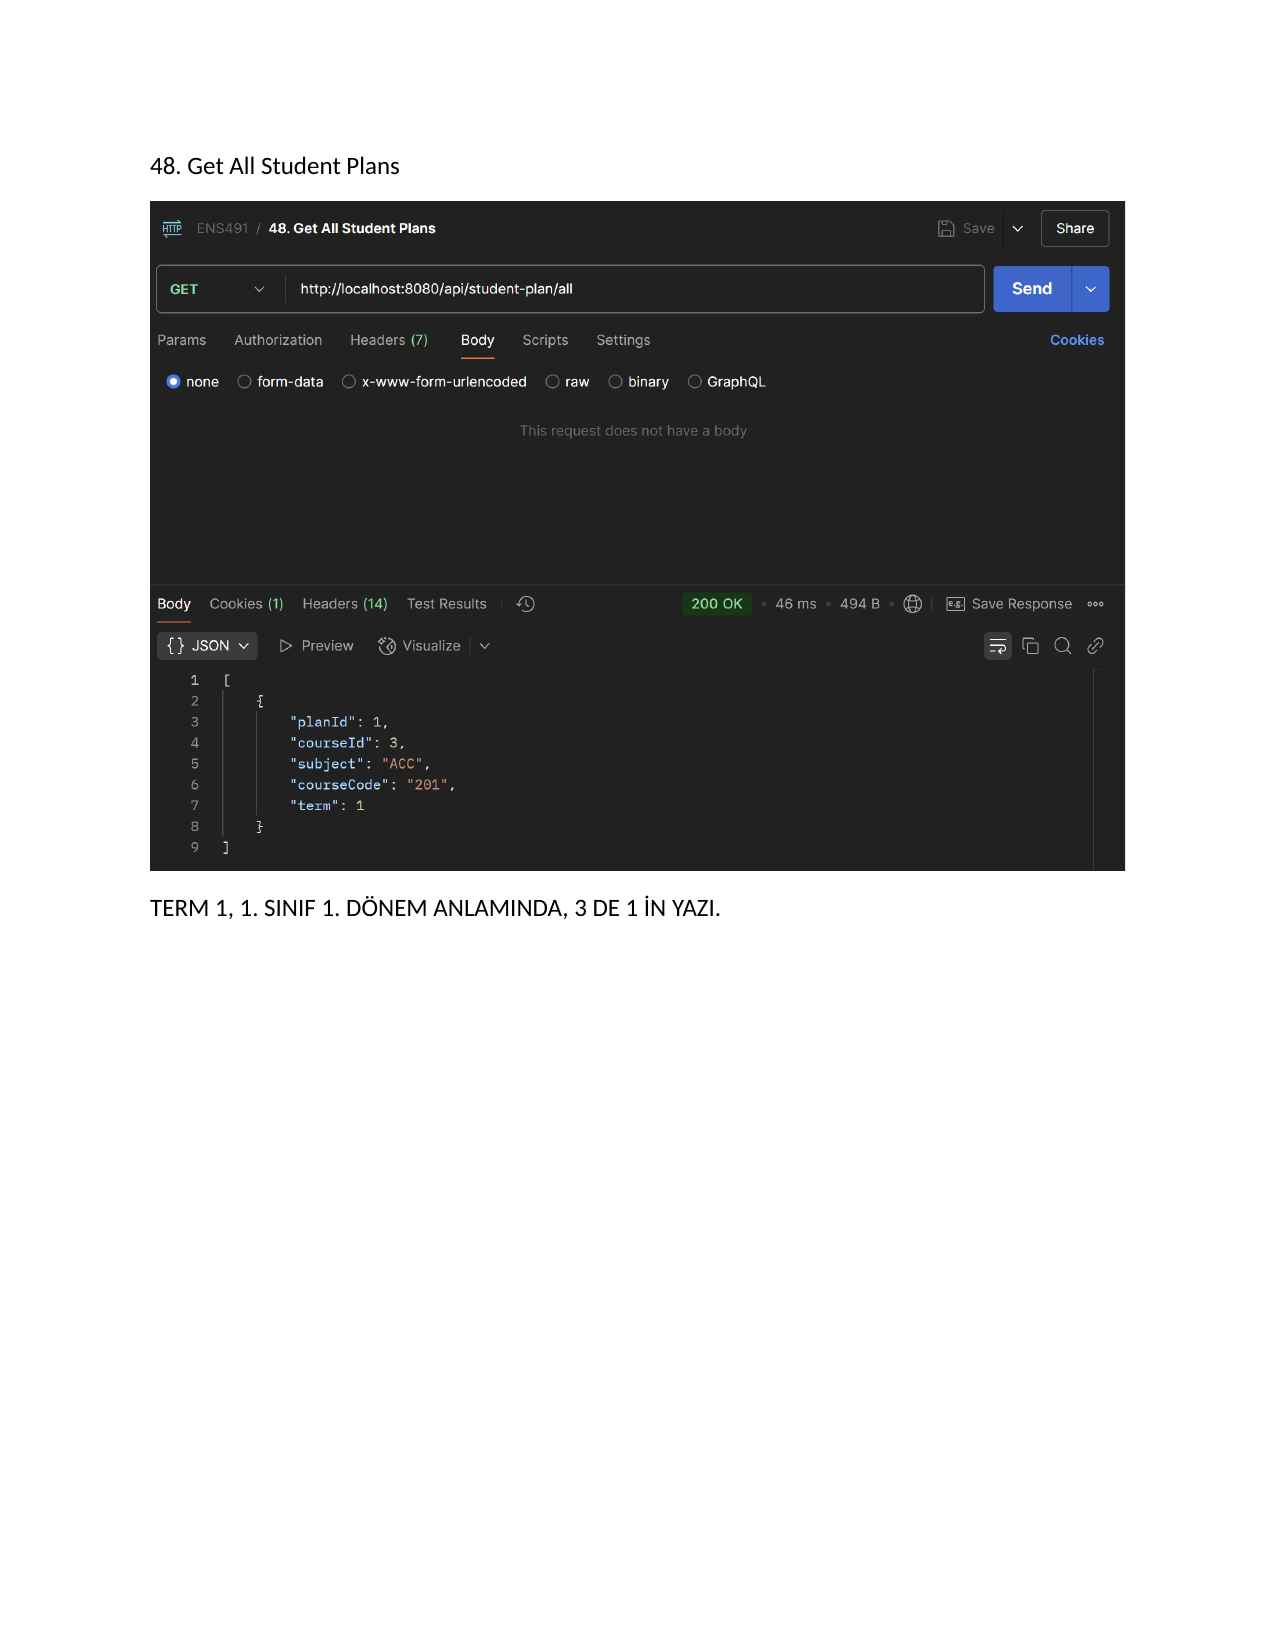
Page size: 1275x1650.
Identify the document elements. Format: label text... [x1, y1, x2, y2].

text TERM 1, 1. SINIF 1. DÖNEM ANLAMINDA, 3 DE 1 İN YAZI. [150, 892, 1125, 923]
text 48. Get All Student Plans [150, 150, 1125, 181]
picture [150, 201, 1125, 871]
